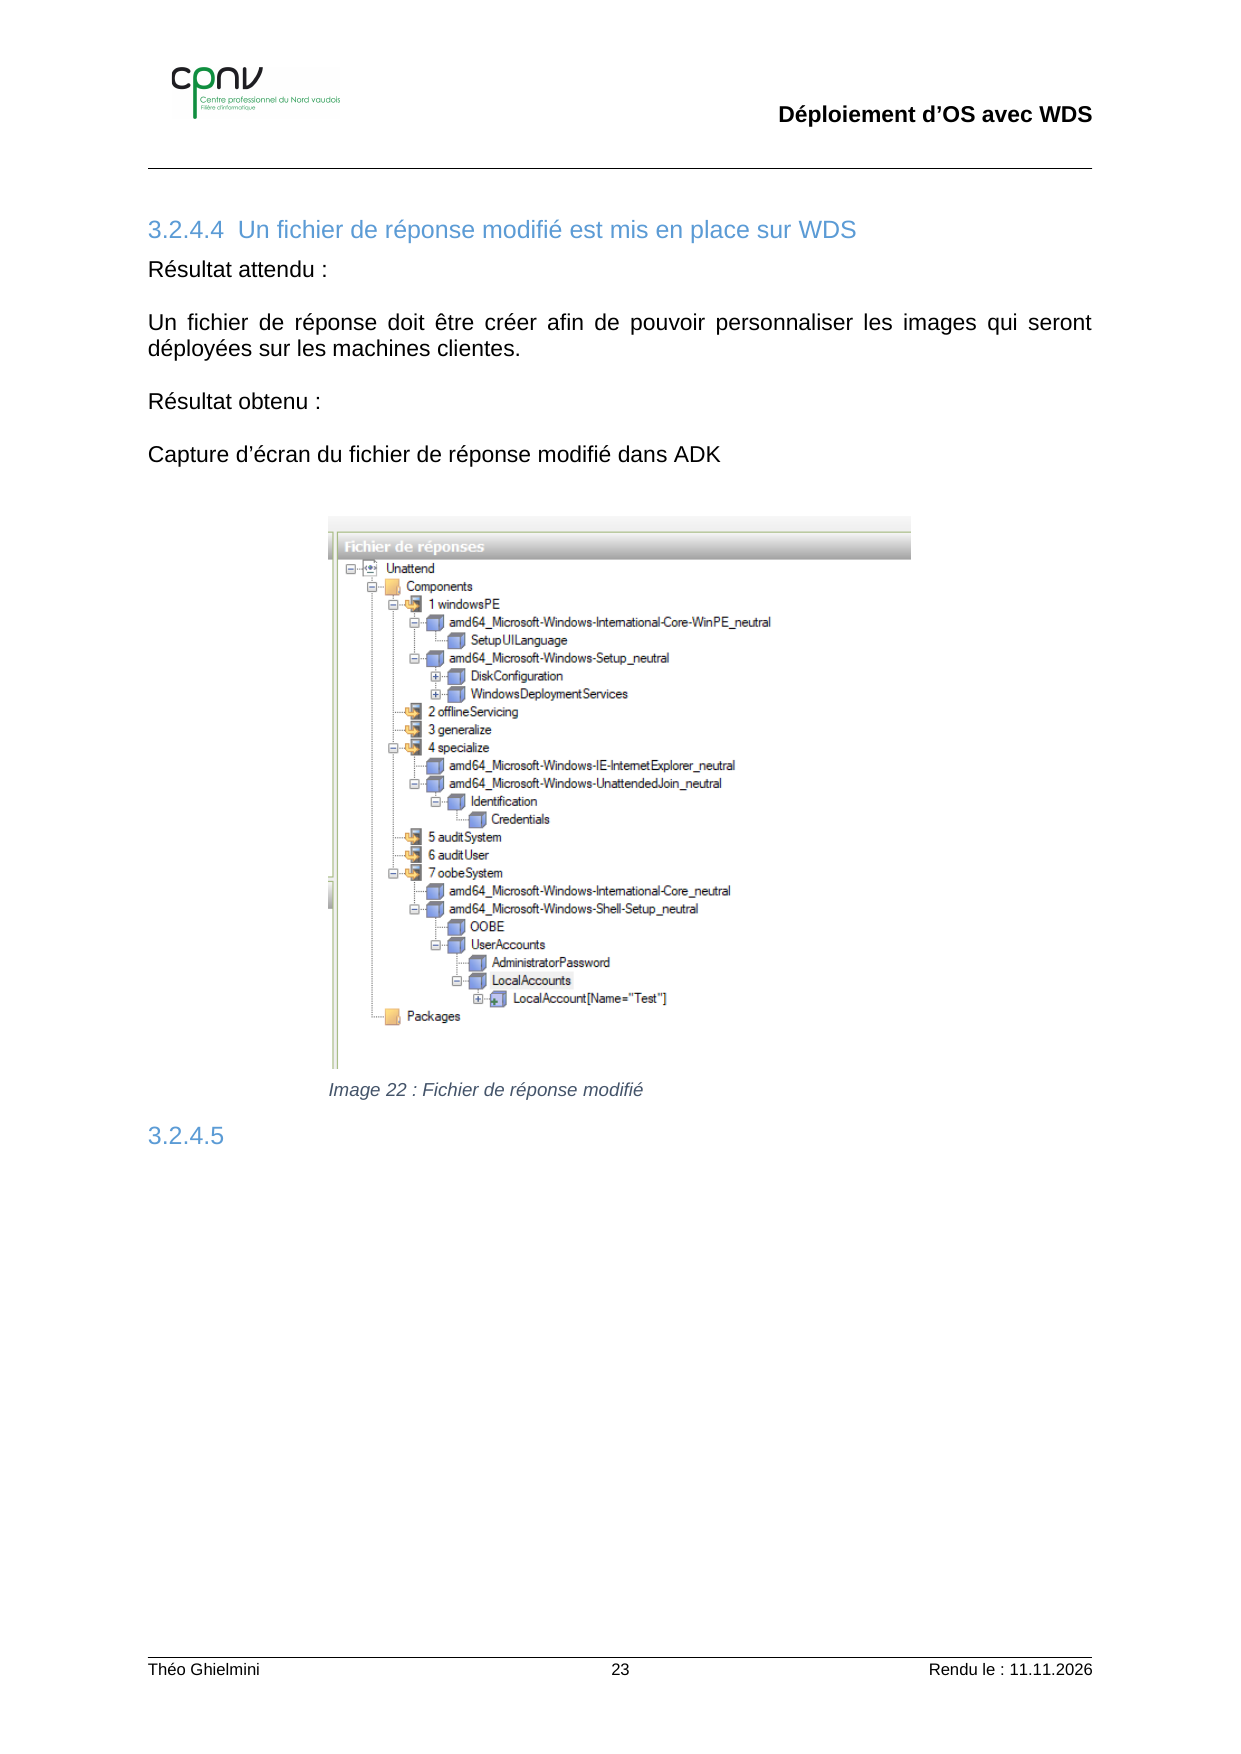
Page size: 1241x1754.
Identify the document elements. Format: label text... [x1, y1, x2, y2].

text Un fichier de réponse doit être créer afin de pouvoir personnaliser les images qui seront déployées sur les machines clientes. [148, 309, 1092, 361]
picture [328, 516, 911, 1069]
text Résultat attendu : [148, 256, 1092, 282]
text Résultat obtenu : [148, 388, 1092, 414]
picture [171, 67, 340, 119]
text Capture d’écran du fichier de réponse modifié dans ADK [148, 441, 1092, 467]
subtitle Un fichier de réponse modifié est mis en place sur WDS [148, 215, 1092, 243]
